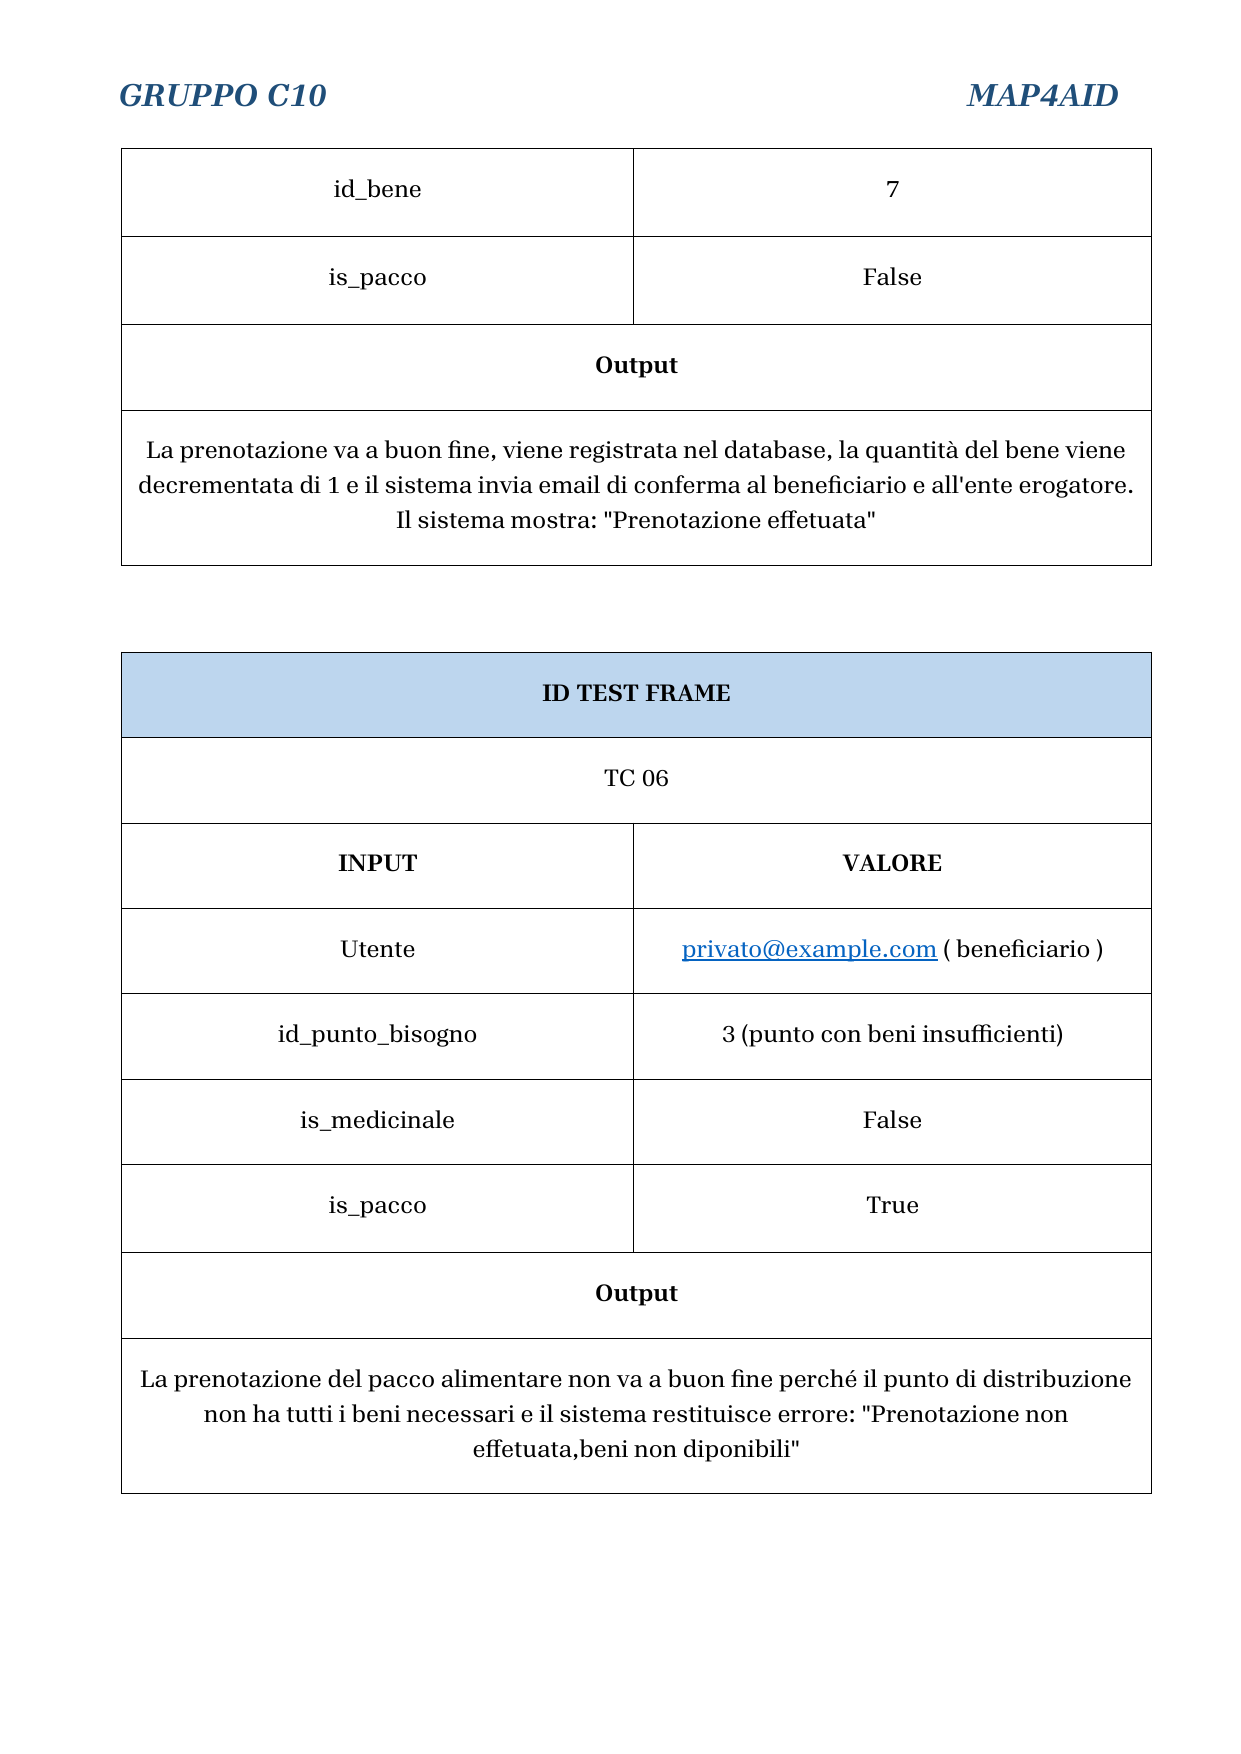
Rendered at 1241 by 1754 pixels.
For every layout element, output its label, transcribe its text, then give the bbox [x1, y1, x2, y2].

table_cell privato@example.com ( beneficiario ) [634, 909, 1151, 993]
table_cell La prenotazione del pacco alimentare non va a buon fine perché il punto di distribuzione non ha tutti i beni necessari e il sistema restituisce errore: "Prenotazione non effetuata,beni non diponibili" [122, 1339, 1151, 1493]
table_header ID TEST FRAME [122, 653, 1151, 737]
table_cell Utente [122, 909, 633, 993]
table_cell Output [122, 1253, 1151, 1338]
table_cell False [634, 237, 1151, 324]
table_cell is_pacco [122, 237, 633, 324]
table_cell INPUT [122, 824, 633, 908]
table_cell is_pacco [122, 1165, 633, 1252]
table_cell Output [122, 325, 1151, 409]
table_cell id_bene [122, 149, 633, 236]
table_cell VALORE [634, 824, 1151, 908]
table_cell is_medicinale [122, 1080, 633, 1164]
table_cell La prenotazione va a buon fine, viene registrata nel database, la quantità del bene viene decrementata di 1 e il sistema invia email di conferma al beneficiario e all'ente erogatore. Il sistema mostra: "Prenotazione effetuata" [122, 411, 1151, 565]
table_cell TC 06 [122, 738, 1151, 822]
table_cell id_punto_bisogno [122, 994, 633, 1079]
table_cell True [634, 1165, 1151, 1252]
table_cell 3 (punto con beni insufficienti) [634, 994, 1151, 1079]
table_cell 7 [634, 149, 1151, 236]
table_cell False [634, 1080, 1151, 1164]
